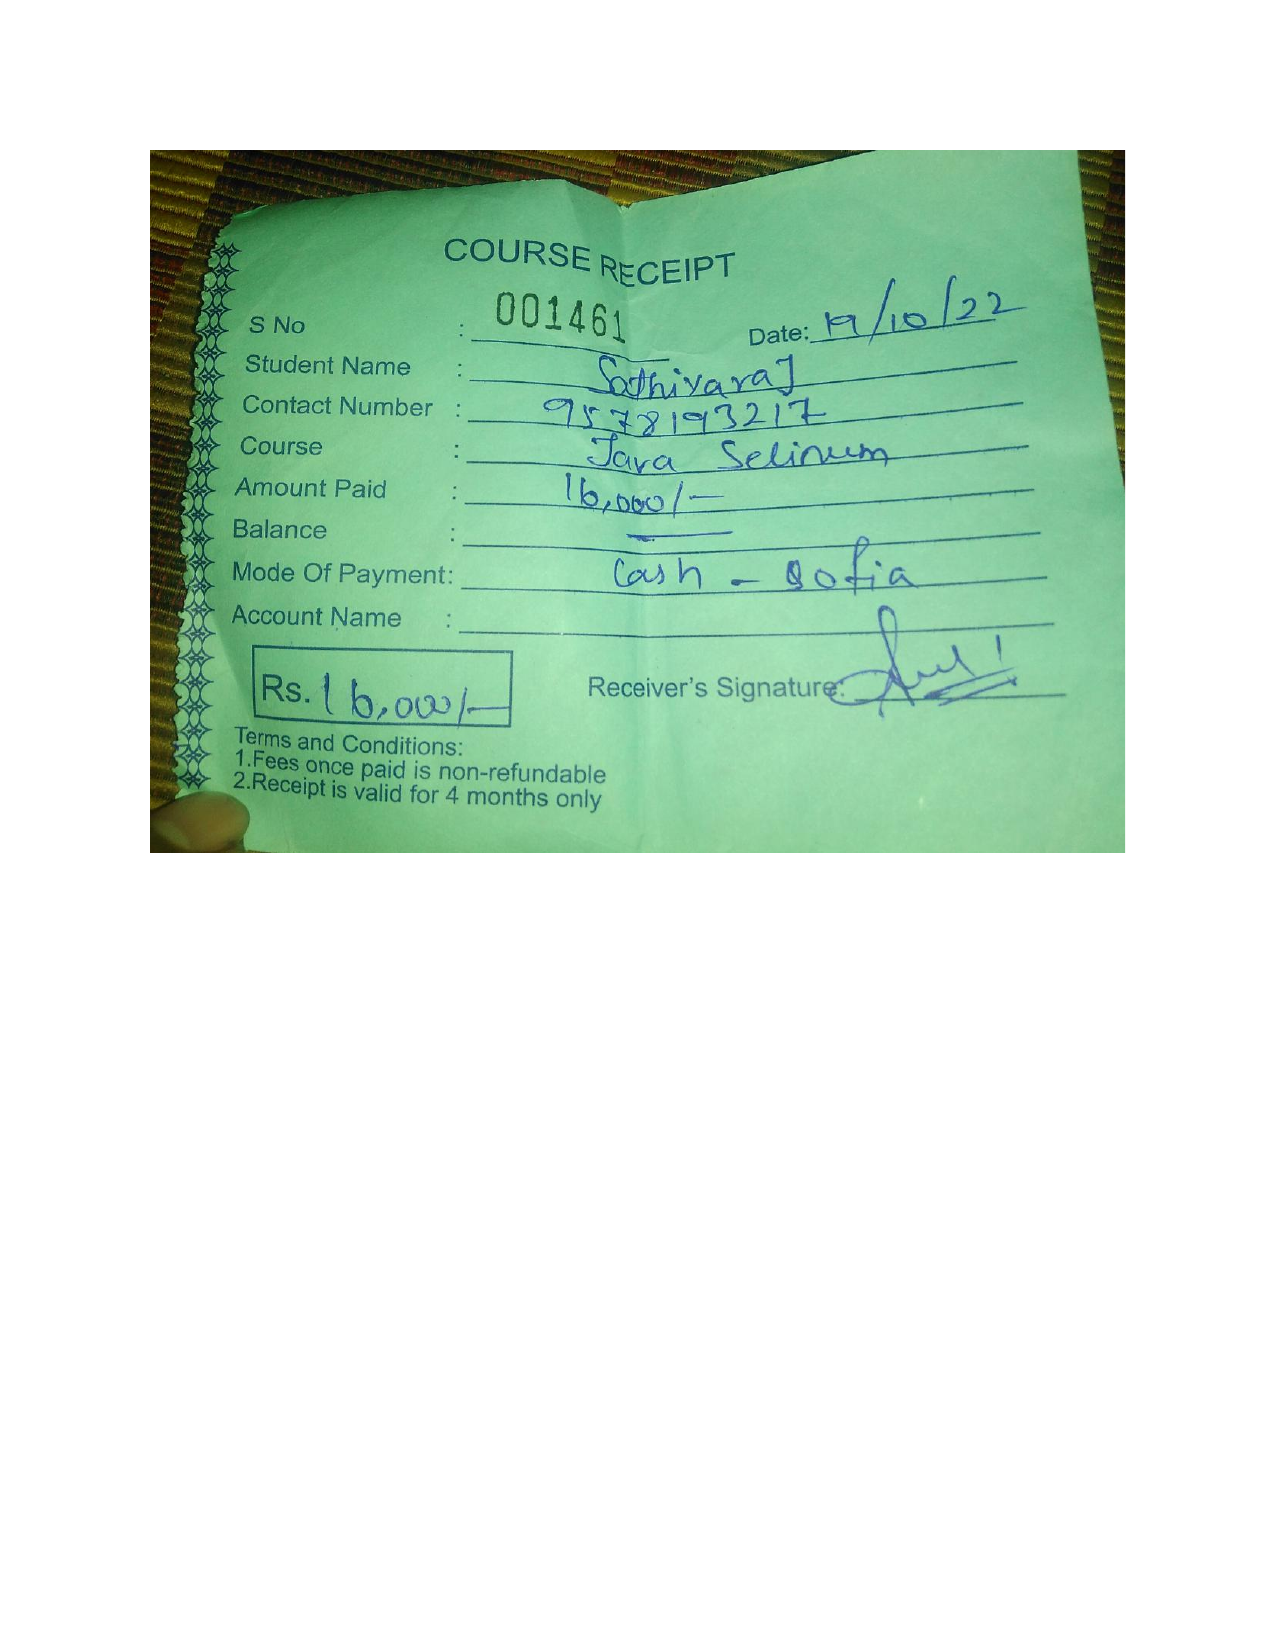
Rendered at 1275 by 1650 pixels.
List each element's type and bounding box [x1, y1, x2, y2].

picture [150, 150, 1125, 853]
